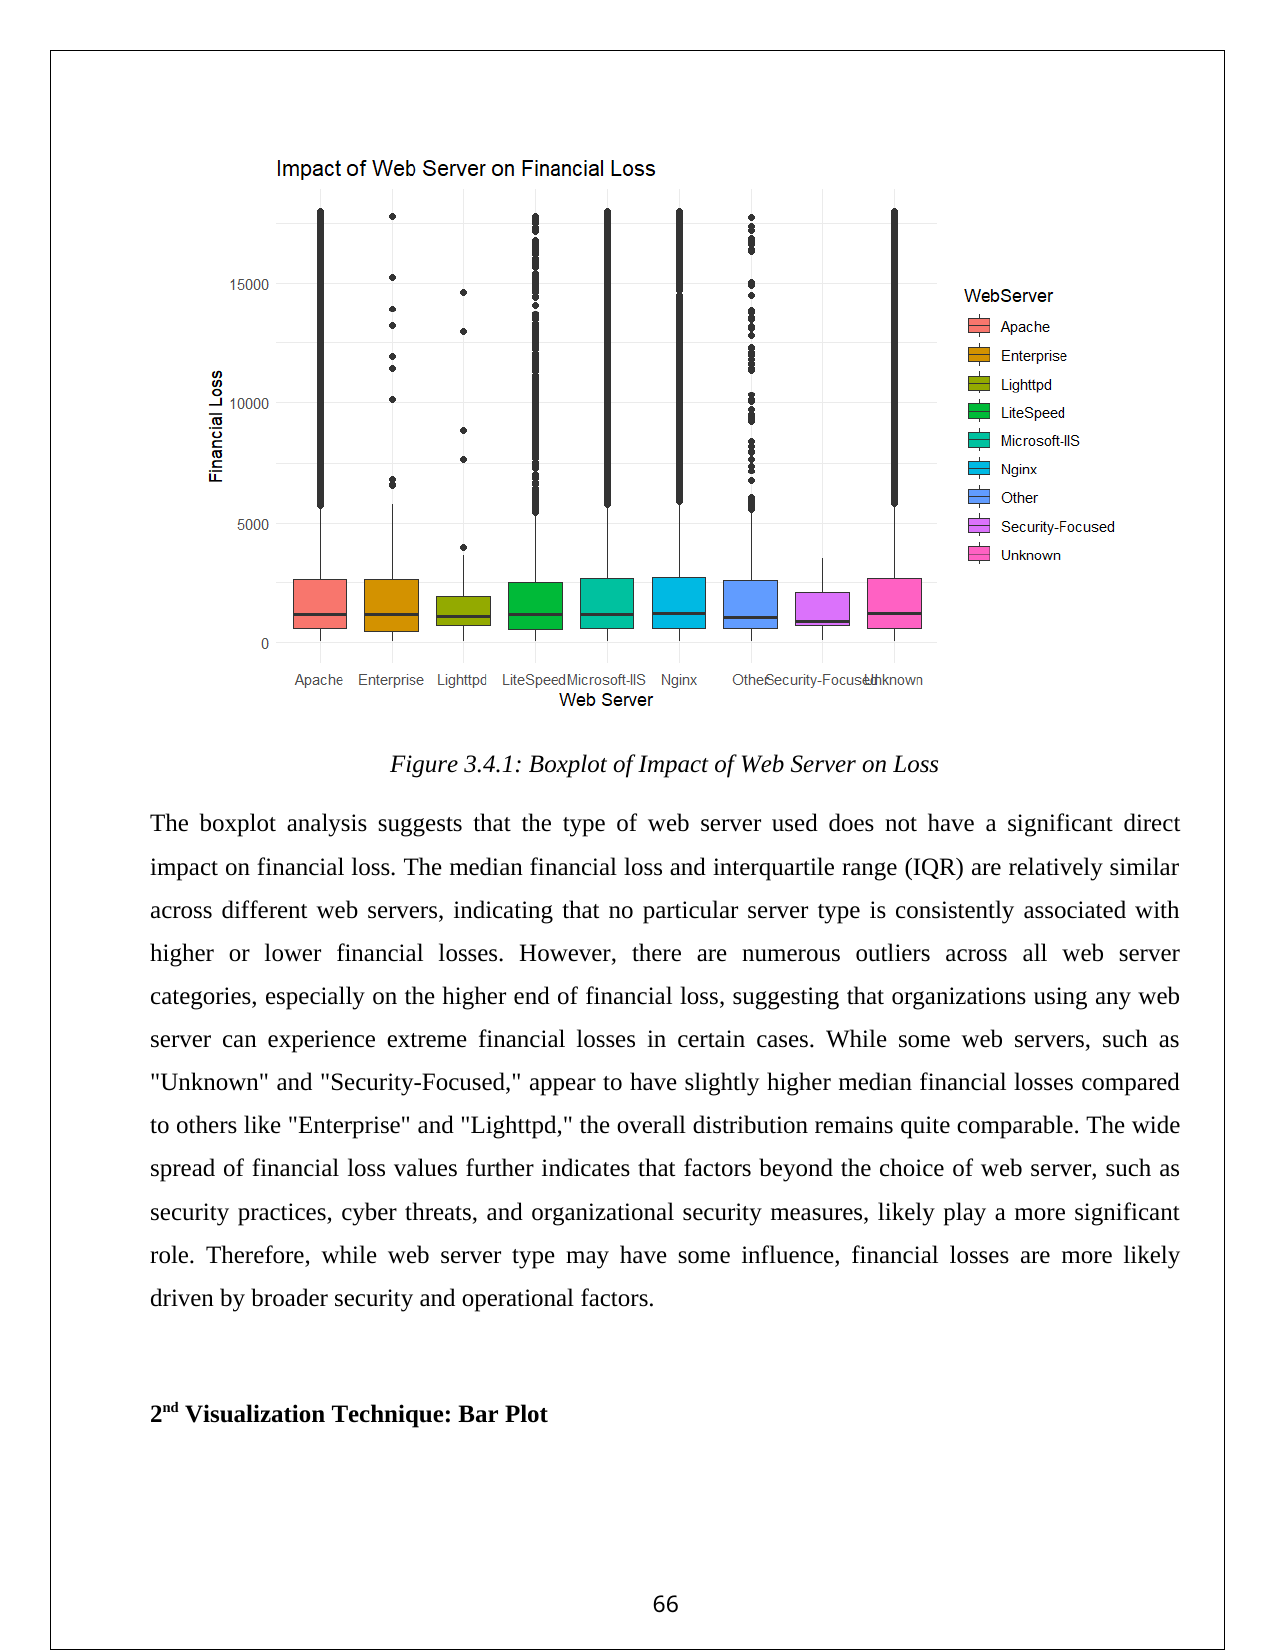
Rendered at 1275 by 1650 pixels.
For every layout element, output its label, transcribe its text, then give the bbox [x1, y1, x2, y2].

text The boxplot analysis suggests that the type of web server used does not have a significant direct impact on financial loss. The median financial loss and interquartile range (IQR) are relatively similar across different web servers, indicating that no particular server type is consistently associated with higher or lower financial losses. However, there are numerous outliers across all web server categories, especially on the higher end of financial loss, suggesting that organizations using any web server can experience extreme financial losses in certain cases. While some web servers, such as "Unknown" and "Security-Focused," appear to have slightly higher median financial losses compared to others like "Enterprise" and "Lighttpd," the overall distribution remains quite comparable. The wide spread of financial loss values further indicates that factors beyond the choice of web server, such as security practices, cyber threats, and organizational security measures, likely play a more significant role. Therefore, while web server type may have some influence, financial losses are more likely driven by broader security and operational factors. [150, 808, 1181, 1312]
text 2nd Visualization Technique: Bar Plot [150, 1399, 1181, 1427]
picture [198, 150, 1133, 717]
text Figure 3.4.1: Boxplot of Impact of Web Server on Loss [150, 749, 1181, 777]
